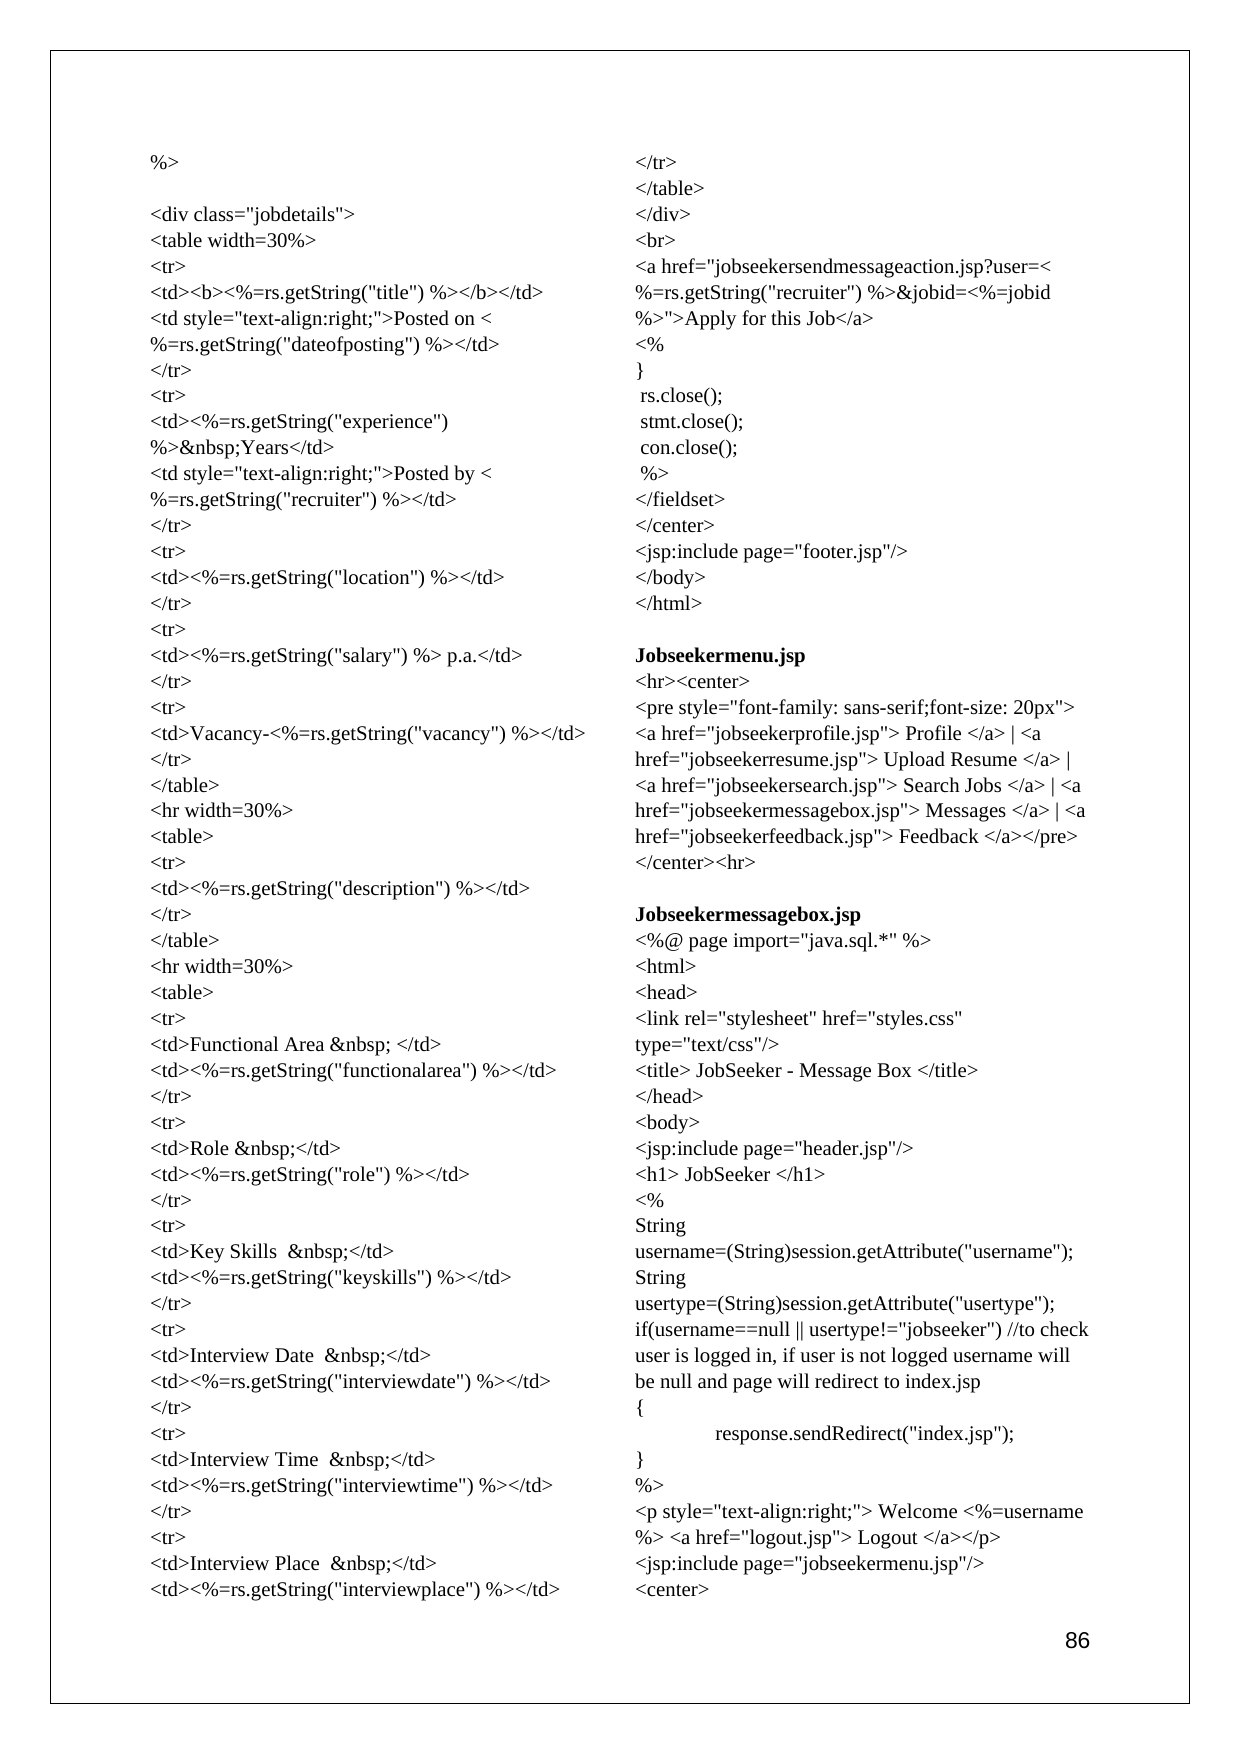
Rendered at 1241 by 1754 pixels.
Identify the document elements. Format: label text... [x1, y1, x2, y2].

text </tr> [150, 357, 605, 382]
text <td style="text-align:right;">Posted on <%=rs.getString("dateofposting") %></td> [150, 306, 605, 356]
text </tr> [150, 747, 605, 771]
text <% [635, 332, 1090, 356]
text <td><%=rs.getString("keyskills") %></td> [150, 1265, 605, 1289]
text <tr> [150, 383, 605, 407]
text <br> [635, 228, 1090, 252]
text <title> JobSeeker - Message Box </title> [635, 1058, 1090, 1082]
text <td><%=rs.getString("interviewplace") %></td> [150, 1577, 605, 1601]
text </tr> [150, 1187, 605, 1212]
text String username=(String)session.getAttribute("username"); [635, 1213, 1090, 1263]
text <td>Vacancy-<%=rs.getString("vacancy") %></td> [150, 721, 605, 745]
text <table width=30%> [150, 228, 605, 252]
text </tr> [150, 1395, 605, 1419]
text </head> [635, 1084, 1090, 1108]
text <td>Key Skills &nbsp;</td> [150, 1239, 605, 1263]
text <tr> [150, 1110, 605, 1134]
text <tr> [150, 254, 605, 278]
text rs.close(); [635, 383, 1090, 407]
text { [635, 1395, 1090, 1419]
text <tr> [150, 1525, 605, 1549]
text <td style="text-align:right;">Posted by <%=rs.getString("recruiter") %></td> [150, 461, 605, 511]
text <td><%=rs.getString("role") %></td> [150, 1162, 605, 1186]
text <tr> [150, 1213, 605, 1237]
text <div class="jobdetails"> [150, 202, 605, 226]
text <td><%=rs.getString("salary") %> p.a.</td> [150, 643, 605, 667]
text <html> [635, 954, 1090, 978]
text stmt.close(); [635, 409, 1090, 433]
text </center> [635, 513, 1090, 537]
text <jsp:include page="jobseekermenu.jsp"/> [635, 1551, 1090, 1575]
text <hr width=30%> [150, 798, 605, 822]
text <td>Interview Time &nbsp;</td> [150, 1447, 605, 1471]
text <td><%=rs.getString("interviewdate") %></td> [150, 1369, 605, 1393]
text <table> [150, 824, 605, 848]
text <link rel="stylesheet" href="styles.css" type="text/css"/> [635, 1006, 1090, 1056]
text </tr> [635, 150, 1090, 174]
text <tr> [150, 539, 605, 563]
text <td><%=rs.getString("functionalarea") %></td> [150, 1058, 605, 1082]
text <td>Role &nbsp;</td> [150, 1136, 605, 1160]
text %> [150, 150, 605, 174]
text <tr> [150, 617, 605, 641]
text <td><b><%=rs.getString("title") %></b></td> [150, 280, 605, 304]
text <tr> [150, 850, 605, 874]
text </div> [635, 202, 1090, 226]
text </tr> [150, 513, 605, 537]
text if(username==null || usertype!="jobseeker") //to check user is logged in, if user is not logged username will be null and page will redirect to index.jsp [635, 1317, 1090, 1393]
text <head> [635, 980, 1090, 1004]
text </table> [150, 772, 605, 797]
text </tr> [150, 591, 605, 615]
text Jobseekermessagebox.jsp [635, 902, 1090, 926]
text <% [635, 1187, 1090, 1212]
text response.sendRedirect("index.jsp"); [635, 1421, 1090, 1445]
text <a href="jobseekersendmessageaction.jsp?user=<%=rs.getString("recruiter") %>&jobid=<%=jobid %>">Apply for this Job</a> [635, 254, 1090, 330]
text <td><%=rs.getString("location") %></td> [150, 565, 605, 589]
text <tr> [150, 1317, 605, 1341]
text <%@ page import="java.sql.*" %> [635, 928, 1090, 952]
text <hr><center> [635, 669, 1090, 693]
text <td>Interview Place &nbsp;</td> [150, 1551, 605, 1575]
text <table> [150, 980, 605, 1004]
text <pre style="font-family: sans-serif;font-size: 20px"> <a href="jobseekerprofile.jsp"> Profile </a> | <a href="jobseekerresume.jsp"> Upload Resume </a> | <a href="jobseekersearch.jsp"> Search Jobs </a> | <a href="jobseekermessagebox.jsp"> Messages </a> | <a href="jobseekerfeedback.jsp"> Feedback </a></pre> [635, 695, 1090, 848]
text <td><%=rs.getString("description") %></td> [150, 876, 605, 900]
text <center> [635, 1577, 1090, 1601]
text </tr> [150, 669, 605, 693]
text } [635, 357, 1090, 382]
text <td>Interview Date &nbsp;</td> [150, 1343, 605, 1367]
text </html> [635, 591, 1090, 615]
text Jobseekermenu.jsp [635, 643, 1090, 667]
text <jsp:include page="footer.jsp"/> [635, 539, 1090, 563]
text </tr> [150, 1499, 605, 1523]
text <tr> [150, 1006, 605, 1030]
text <hr width=30%> [150, 954, 605, 978]
text </tr> [150, 902, 605, 926]
text <body> [635, 1110, 1090, 1134]
text </center><hr> [635, 850, 1090, 874]
text </table> [150, 928, 605, 952]
text </tr> [150, 1291, 605, 1315]
text %> [635, 1473, 1090, 1497]
text </fieldset> [635, 487, 1090, 511]
text <tr> [150, 1421, 605, 1445]
text <h1> JobSeeker </h1> [635, 1162, 1090, 1186]
text <tr> [150, 695, 605, 719]
text <td><%=rs.getString("experience") %>&nbsp;Years</td> [150, 409, 605, 459]
text </body> [635, 565, 1090, 589]
text con.close(); [635, 435, 1090, 459]
text </table> [635, 176, 1090, 200]
text </tr> [150, 1084, 605, 1108]
text <p style="text-align:right;"> Welcome <%=username %> <a href="logout.jsp"> Logout </a></p> [635, 1499, 1090, 1549]
text } [635, 1447, 1090, 1471]
text %> [635, 461, 1090, 485]
text <jsp:include page="header.jsp"/> [635, 1136, 1090, 1160]
text <td>Functional Area &nbsp; </td> [150, 1032, 605, 1056]
text <td><%=rs.getString("interviewtime") %></td> [150, 1473, 605, 1497]
text String usertype=(String)session.getAttribute("usertype"); [635, 1265, 1090, 1315]
